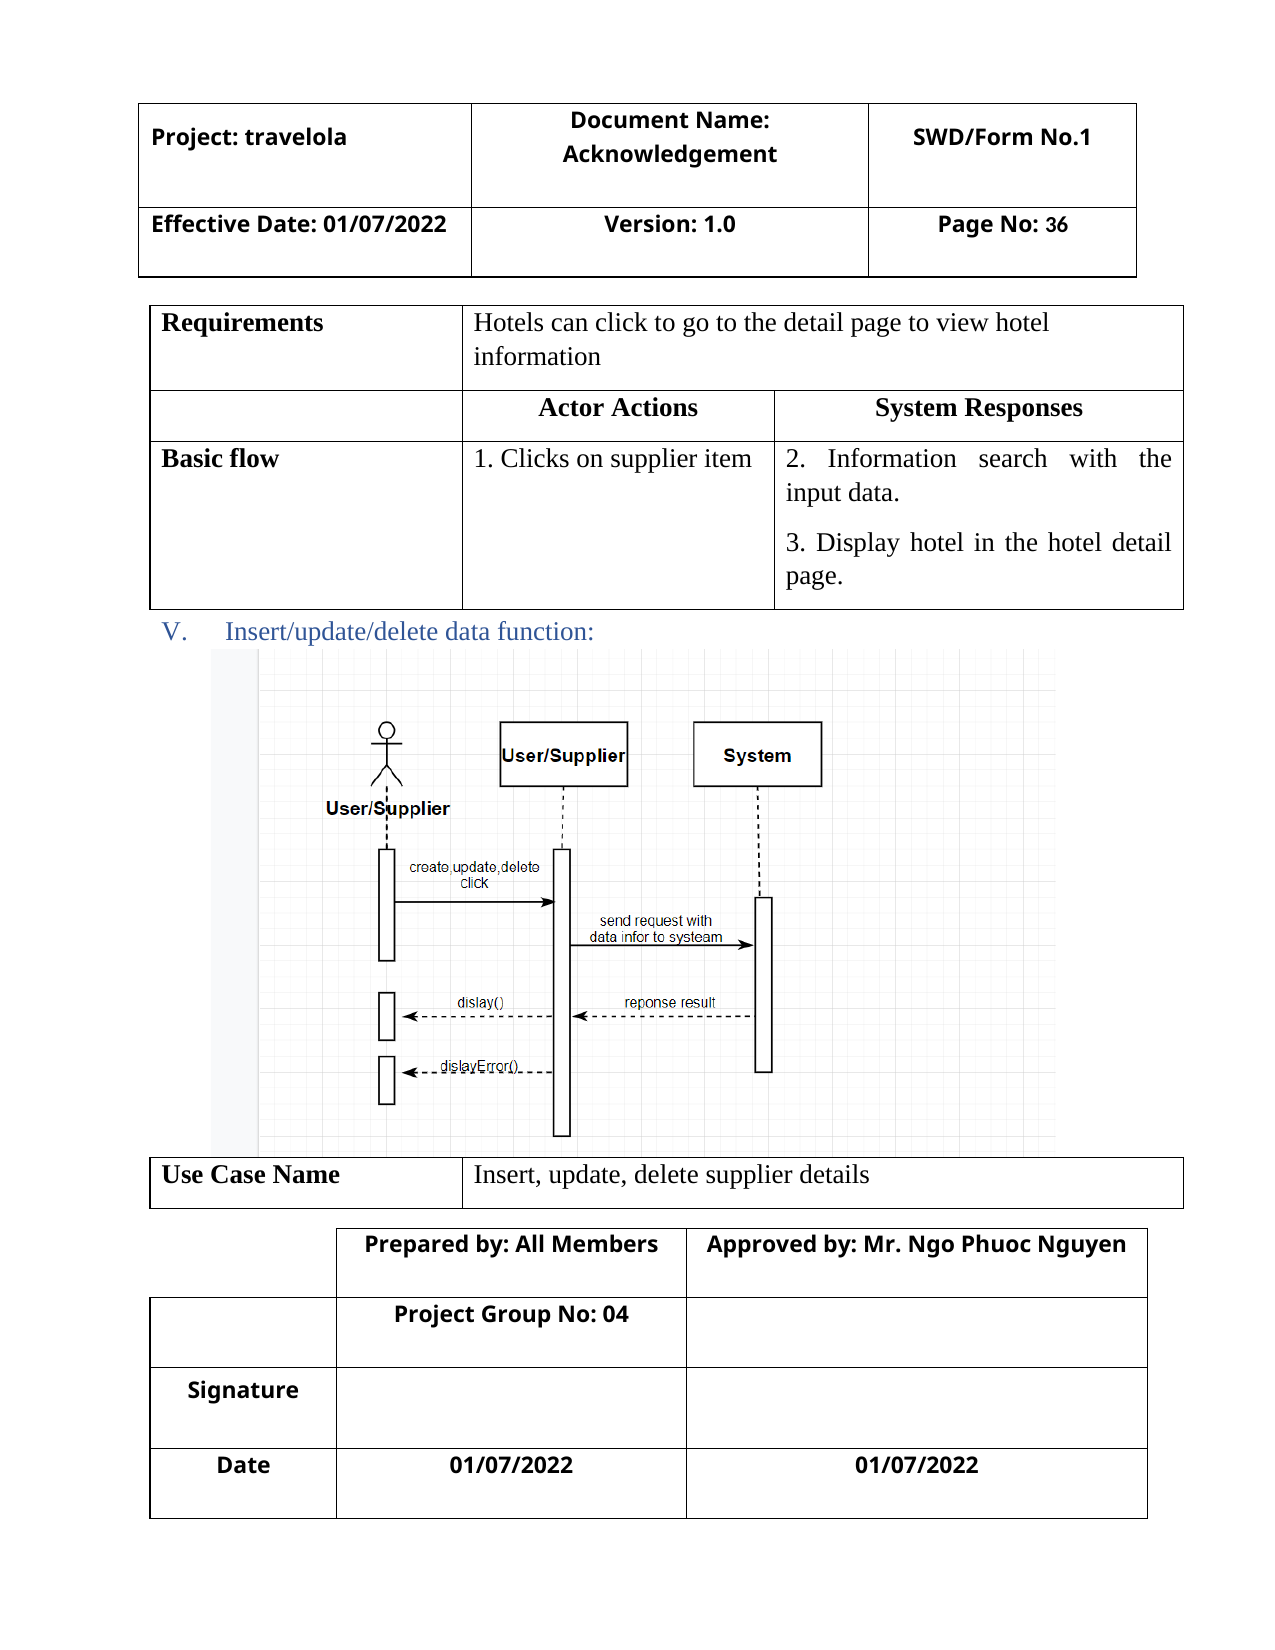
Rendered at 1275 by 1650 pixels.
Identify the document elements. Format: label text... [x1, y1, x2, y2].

table_cell 1. Clicks on supplier item [463, 442, 774, 609]
table_cell System Responses [775, 391, 1183, 441]
table_cell [151, 391, 462, 441]
table_cell Hotels can click to go to the detail page to view hotel information [463, 306, 1183, 390]
picture [210, 649, 1056, 1157]
subtitle Insert/update/delete data function: [187, 614, 1125, 646]
table_header Use Case Name [151, 1158, 462, 1208]
table_cell 2. Information search with the input data. 3. Display hotel in the hotel detail page. [775, 442, 1183, 609]
table_cell Requirements [151, 306, 462, 390]
table_cell Basic flow [151, 442, 462, 609]
table_cell Actor Actions [463, 391, 774, 441]
table_header Insert, update, delete supplier details [463, 1158, 1183, 1208]
